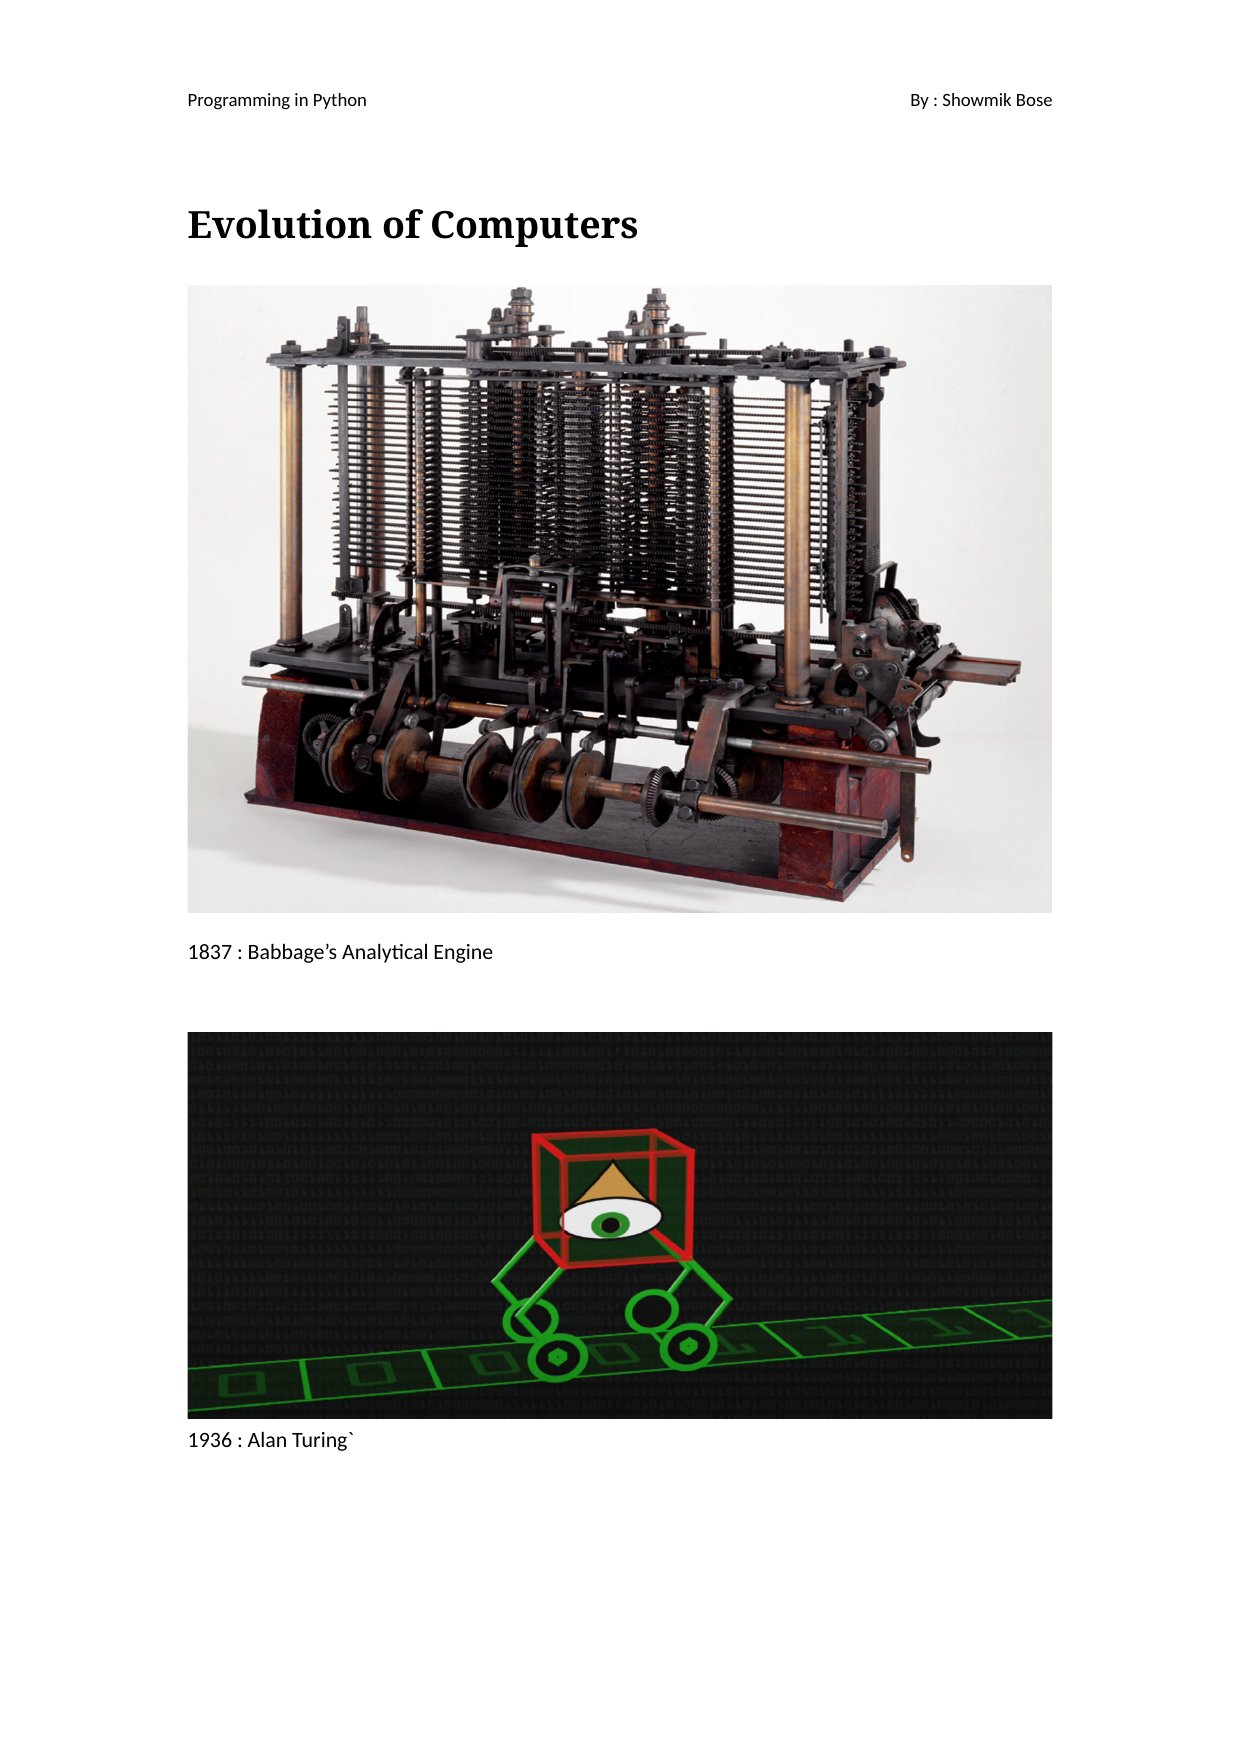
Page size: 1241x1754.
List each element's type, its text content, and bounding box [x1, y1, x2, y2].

text 1837 : Babbage’s Analytical Engine [187, 935, 1053, 968]
text 1936 : Alan Turing` [187, 1423, 1053, 1455]
subtitle Evolution of Computers [187, 191, 1053, 256]
picture [187, 1032, 1053, 1419]
picture [187, 285, 1052, 913]
